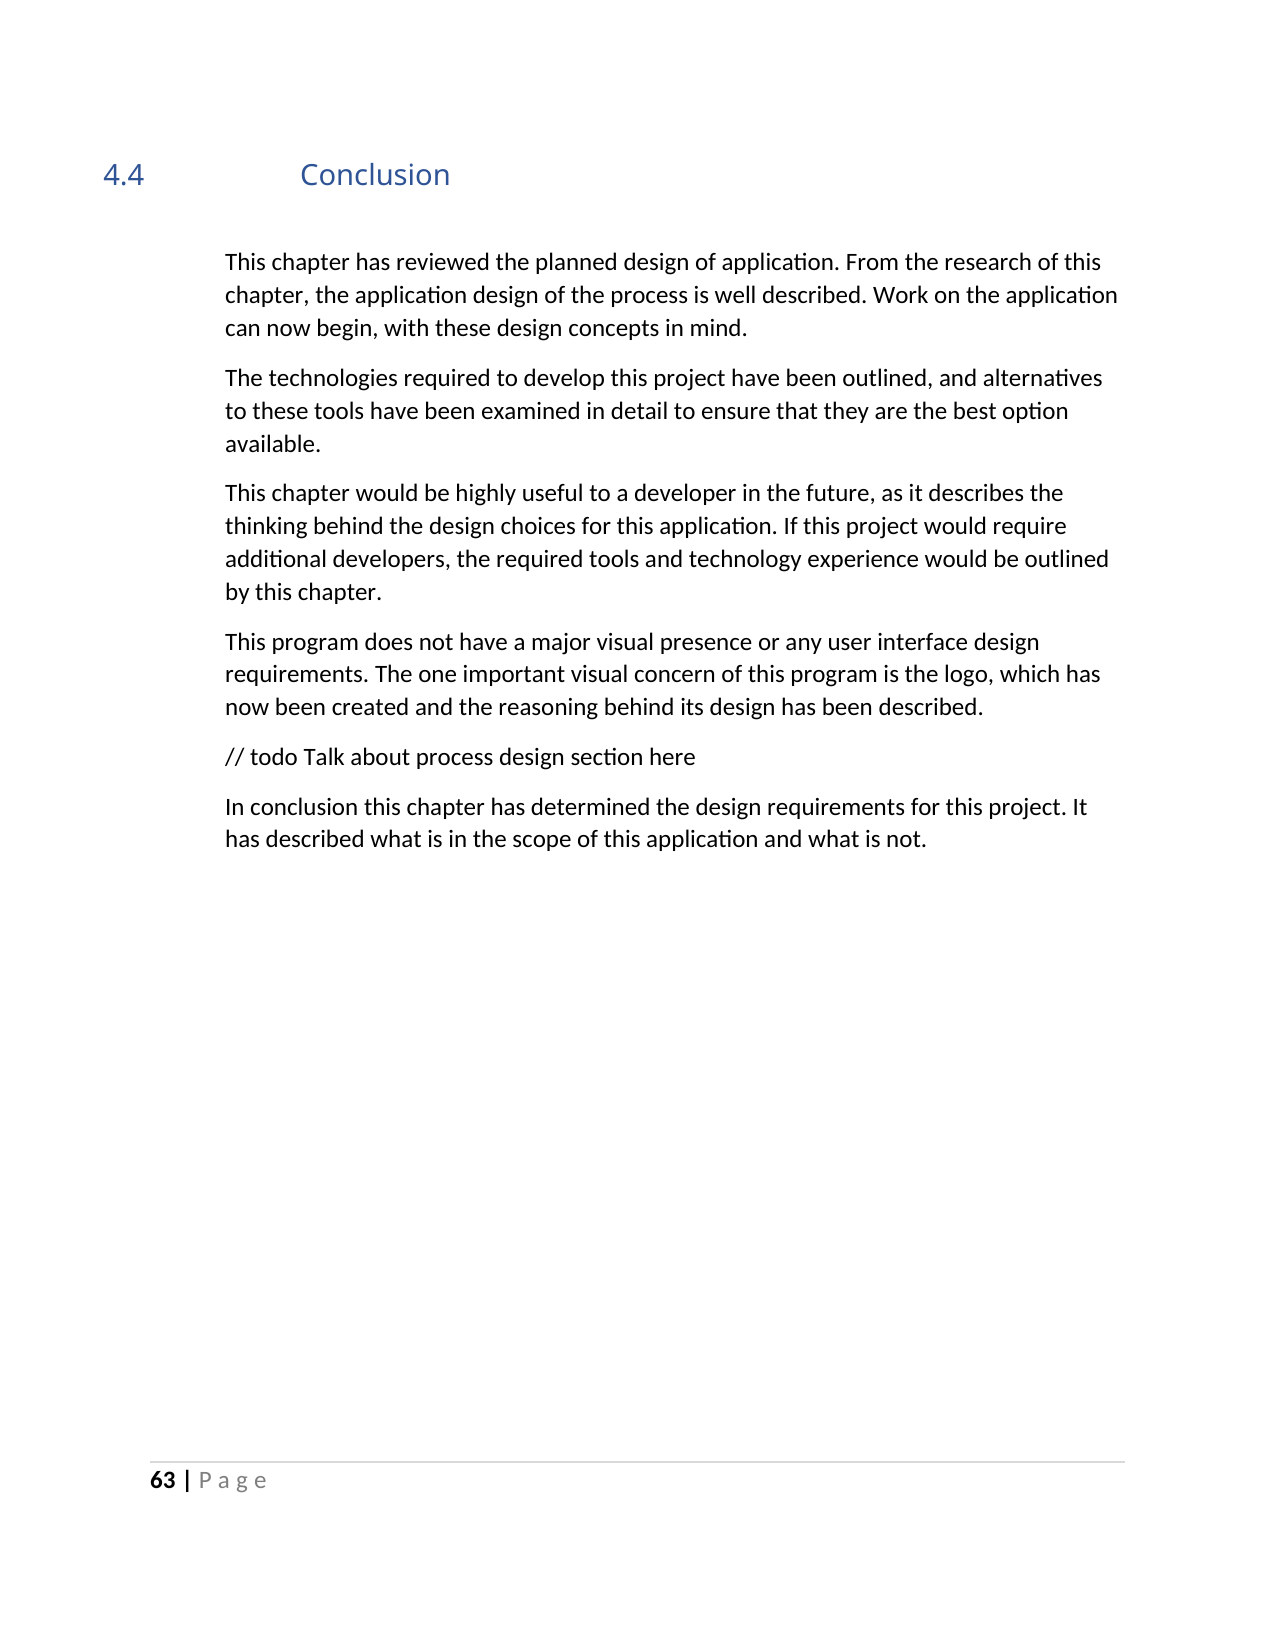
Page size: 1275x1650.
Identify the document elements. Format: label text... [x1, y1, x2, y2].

text This chapter would be highly useful to a developer in the future, as it describes the thinking behind the design choices for this application. If this project would require additional developers, the required tools and technology experience would be outlined by this chapter. [225, 477, 1125, 607]
text This chapter has reviewed the planned design of application. From the research of this chapter, the application design of the process is well described. Work on the application can now begin, with these design concepts in mind. [225, 247, 1125, 343]
text The technologies required to develop this project have been outlined, and alternatives to these tools have been examined in detail to ensure that they are the best option available. [225, 362, 1125, 458]
text // todo Talk about process design section here [225, 741, 1125, 772]
text In conclusion this chapter has determined the design requirements for this project. It has described what is in the scope of this application and what is not. [225, 791, 1125, 854]
text This program does not have a major visual presence or any user interface design requirements. The one important visual concern of this program is the logo, which has now been created and the reasoning behind its design has been described. [225, 626, 1125, 722]
subtitle 4.4 Conclusion [103, 154, 1125, 194]
